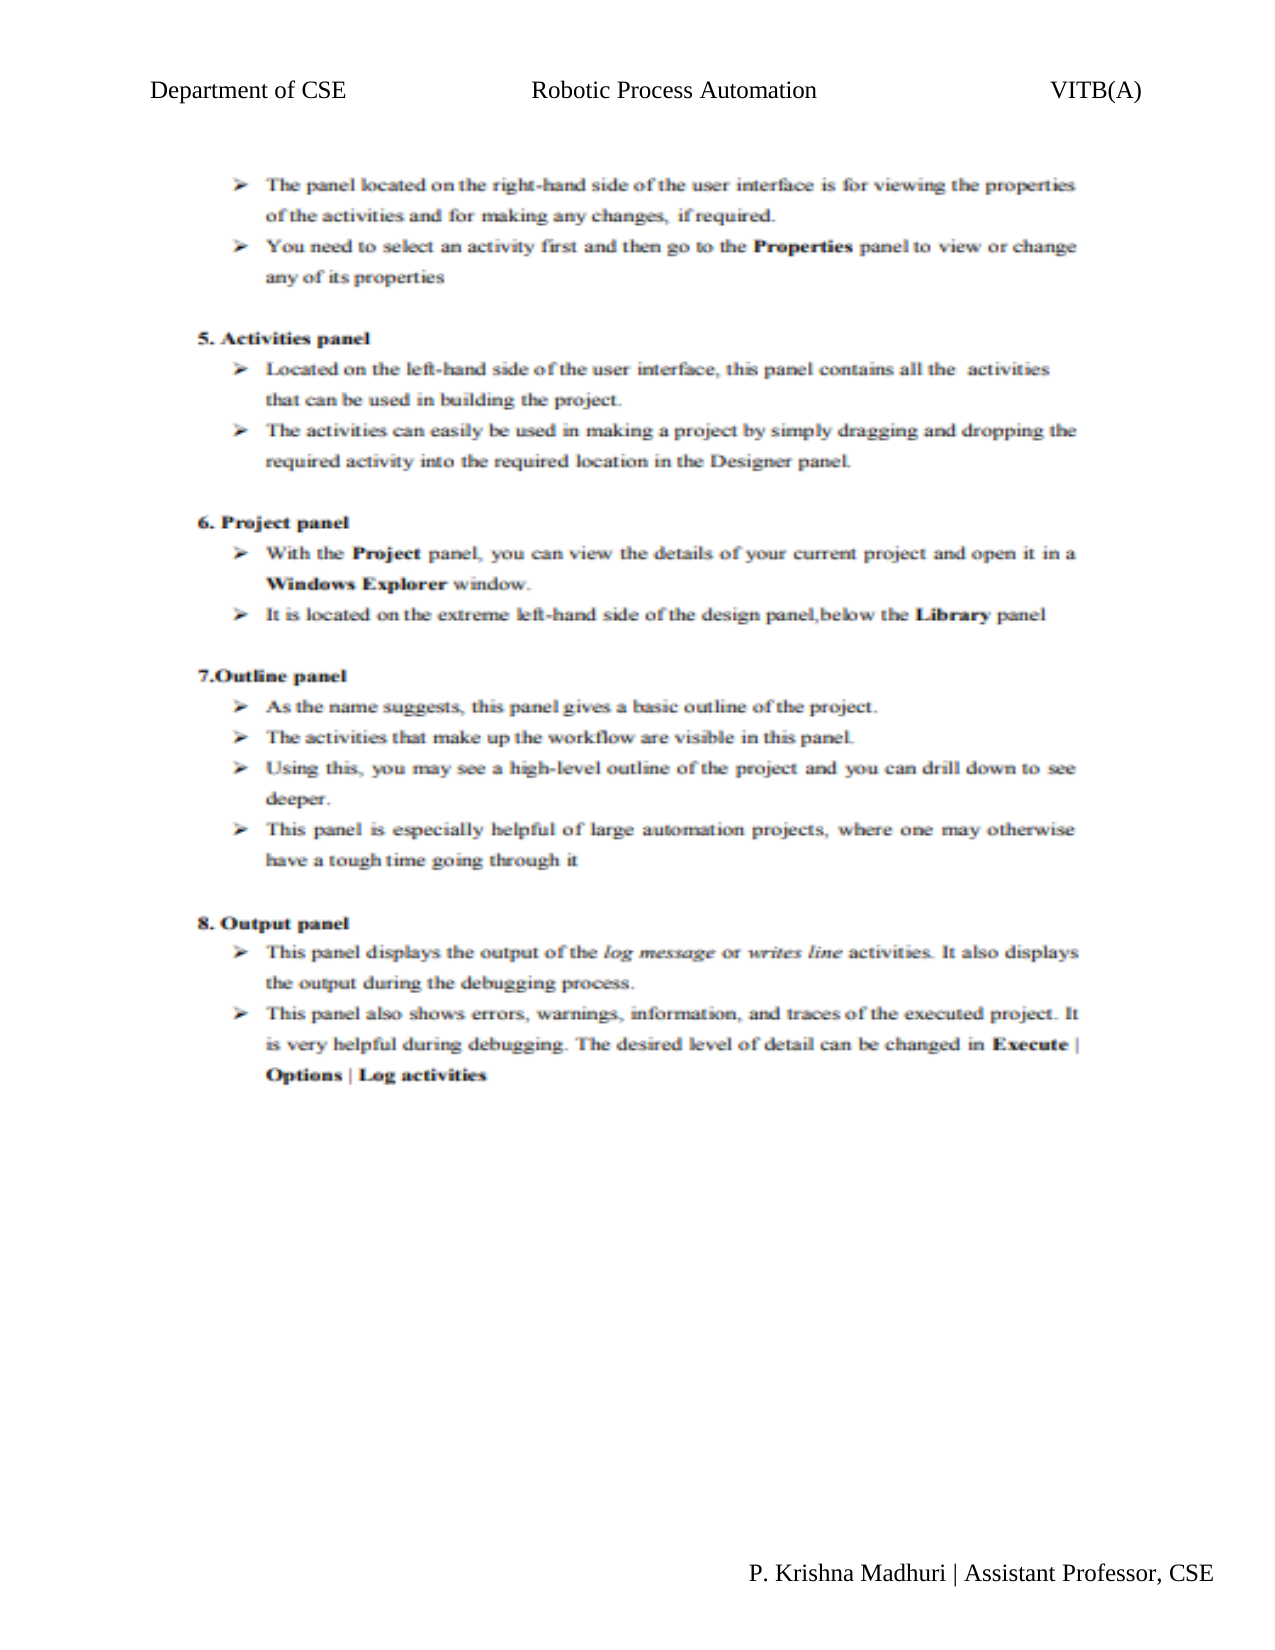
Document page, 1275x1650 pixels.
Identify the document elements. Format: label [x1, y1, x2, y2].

picture [153, 153, 1196, 1135]
